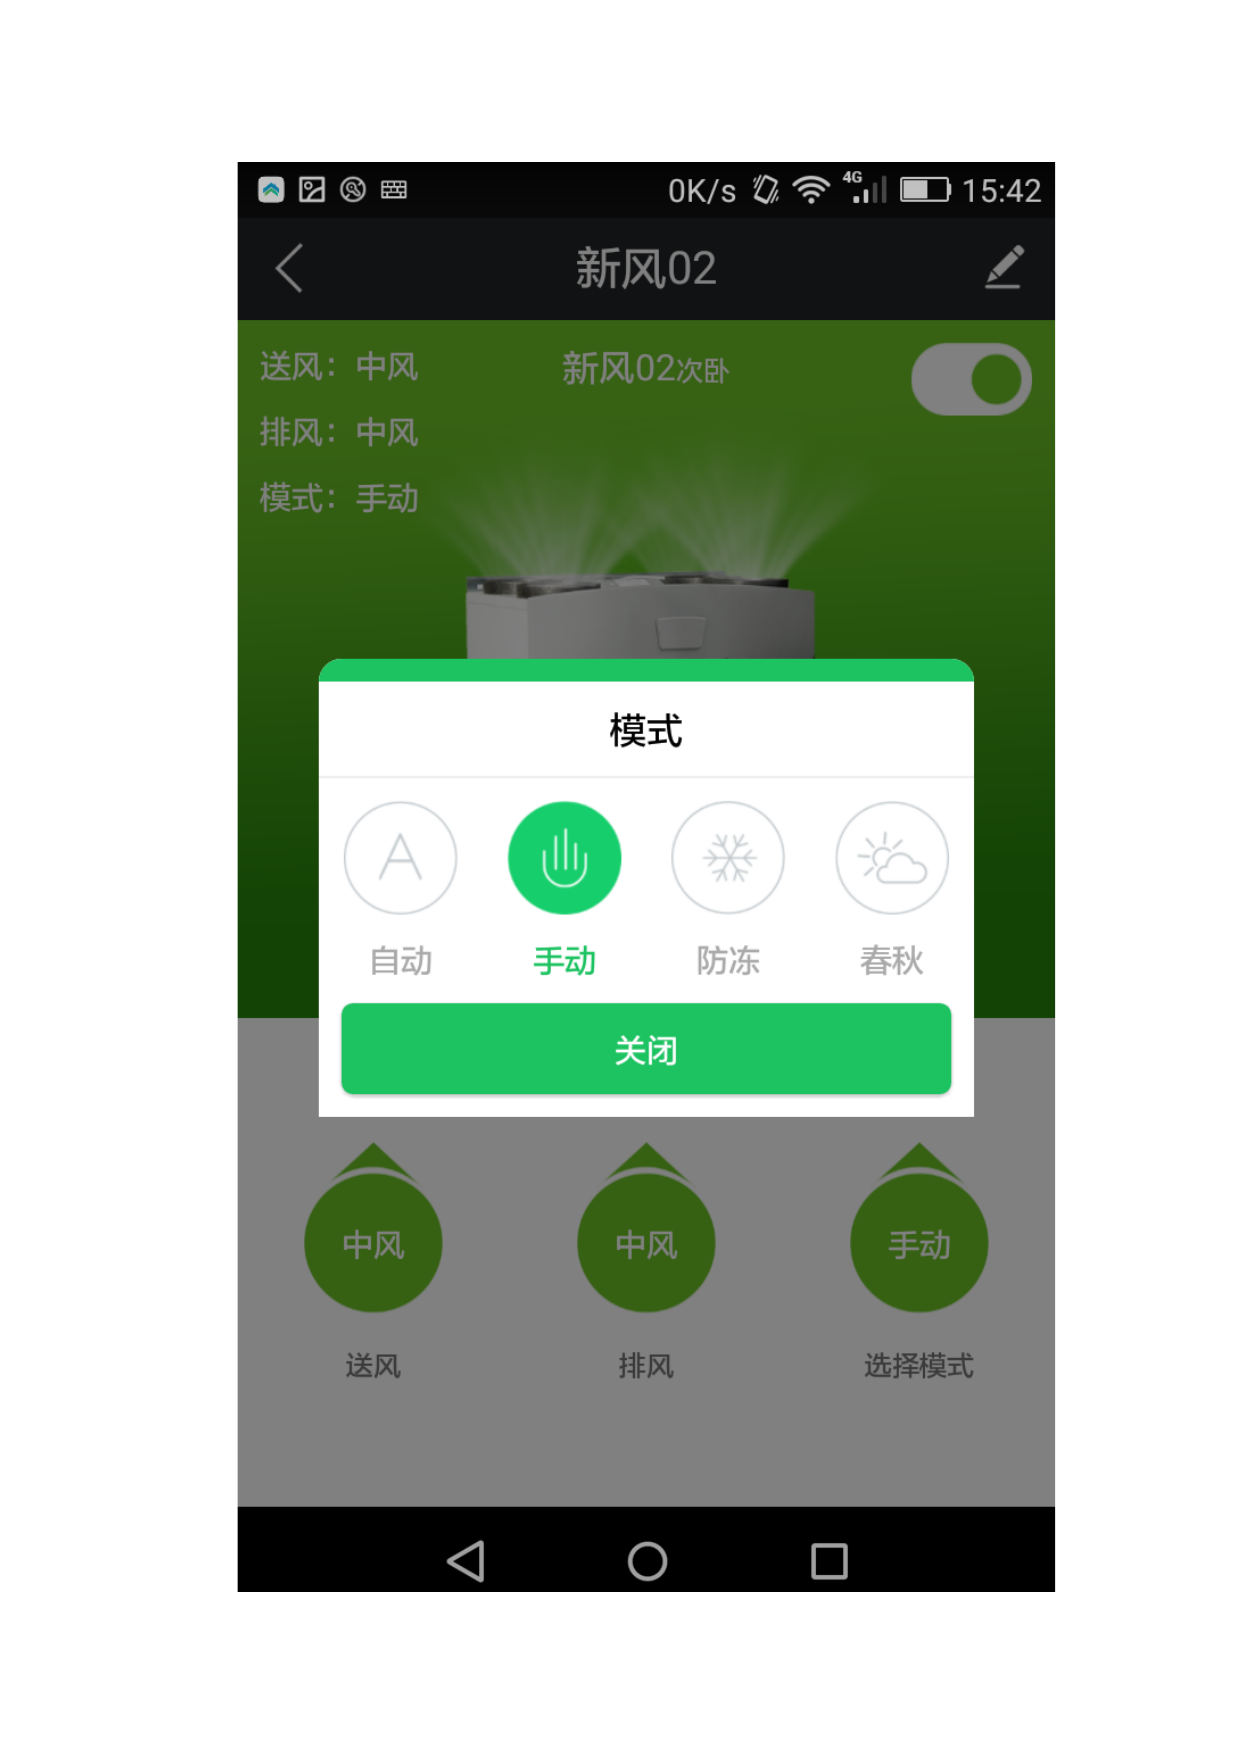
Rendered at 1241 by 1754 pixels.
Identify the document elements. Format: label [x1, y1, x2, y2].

picture [237, 162, 1056, 1592]
